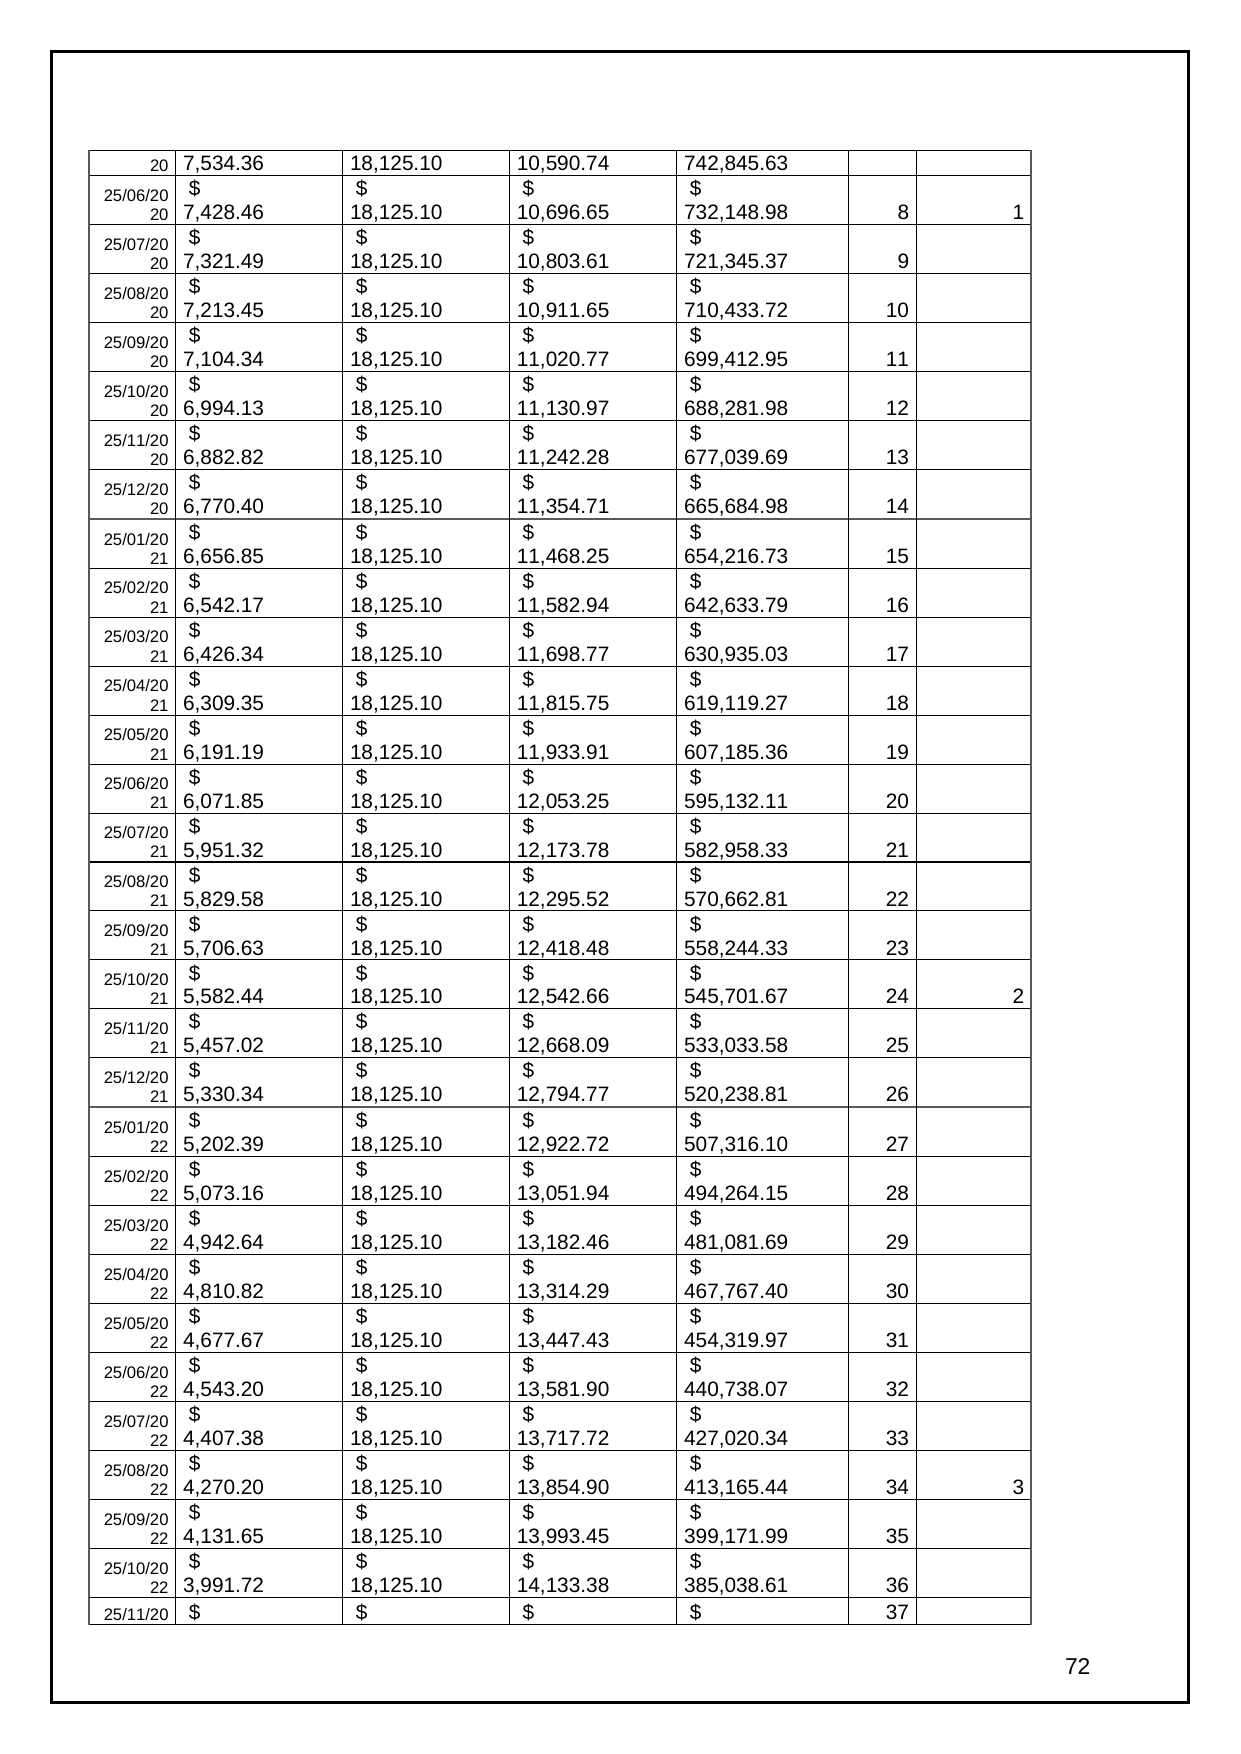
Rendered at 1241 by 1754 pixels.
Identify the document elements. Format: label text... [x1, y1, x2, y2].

table_cell 25/07/2021 [90, 814, 175, 861]
table_cell [917, 1500, 1030, 1548]
table_cell [917, 618, 1030, 666]
table_cell $ 18,125.10 [343, 176, 509, 224]
table_cell 25/04/2022 [90, 1255, 175, 1303]
table_cell $ 18,125.10 [343, 716, 509, 763]
table_cell $ 6,770.40 [176, 470, 342, 518]
table_cell 17 [849, 618, 916, 666]
table_cell $ 14,133.38 [510, 1549, 676, 1597]
table_cell $ 7,213.45 [176, 274, 342, 322]
table_cell $ 570,662.81 [677, 863, 848, 910]
table_cell 25/08/2022 [90, 1451, 175, 1499]
table_cell [917, 372, 1030, 420]
table_cell 28 [849, 1157, 916, 1205]
table_cell $ 619,119.27 [677, 667, 848, 714]
table_cell $ 12,542.66 [510, 960, 676, 1008]
table_cell $ 6,191.19 [176, 716, 342, 763]
table_cell 29 [849, 1206, 916, 1254]
table_cell $ 399,171.99 [677, 1500, 848, 1548]
table_cell 23 [849, 911, 916, 959]
table_cell 18 [849, 667, 916, 714]
table_cell [917, 716, 1030, 763]
table_cell $ 665,684.98 [677, 470, 848, 518]
table_cell 34 [849, 1451, 916, 1499]
table_cell $ 721,345.37 [677, 225, 848, 273]
table_cell 25/06/2020 [90, 176, 175, 224]
table_cell 8 [849, 176, 916, 224]
table_cell $ 18,125.10 [343, 1206, 509, 1254]
table_cell $ 18,125.10 [343, 372, 509, 420]
table_cell 19 [849, 716, 916, 763]
table_cell $ 630,935.03 [677, 618, 848, 666]
table_cell $ 11,020.77 [510, 323, 676, 371]
table_cell 10 [849, 274, 916, 322]
table_cell [917, 1255, 1030, 1303]
table_cell 32 [849, 1353, 916, 1401]
table_cell $ 5,706.63 [176, 911, 342, 959]
table_cell 25/02/2022 [90, 1157, 175, 1205]
table_cell 33 [849, 1402, 916, 1450]
table_cell [917, 1402, 1030, 1450]
table_cell 25/12/2021 [90, 1058, 175, 1106]
table_cell $ 4,543.20 [176, 1353, 342, 1401]
table_cell 31 [849, 1304, 916, 1352]
table_cell [917, 814, 1030, 861]
table_cell $ 18,125.10 [343, 667, 509, 714]
table_cell [917, 470, 1030, 518]
table_cell $ 18,125.10 [343, 1598, 509, 1623]
table_cell $ 11,468.25 [510, 520, 676, 568]
table_cell $ 13,581.90 [510, 1353, 676, 1401]
table_cell 11 [849, 323, 916, 371]
table_cell 24 [849, 960, 916, 1008]
table_cell $ 427,020.34 [677, 1402, 848, 1450]
table_cell $ 12,053.25 [510, 765, 676, 812]
table_cell $ 5,582.44 [176, 960, 342, 1008]
table_cell $ 6,071.85 [176, 765, 342, 812]
table_cell 25/05/2021 [90, 716, 175, 763]
table_cell 35 [849, 1500, 916, 1548]
table_cell $ 6,994.13 [176, 372, 342, 420]
table_cell $ 18,125.10 [343, 520, 509, 568]
table_cell $ 18,125.10 [343, 569, 509, 617]
table_cell $ 12,418.48 [510, 911, 676, 959]
table_cell $ 5,073.16 [176, 1157, 342, 1205]
table_cell $ 13,314.29 [510, 1255, 676, 1303]
table_cell $ 6,426.34 [176, 618, 342, 666]
table_cell 25/09/2021 [90, 911, 175, 959]
table_cell $ 558,244.33 [677, 911, 848, 959]
table_cell $ 688,281.98 [677, 372, 848, 420]
table_cell $ 13,051.94 [510, 1157, 676, 1205]
table_cell $ 654,216.73 [677, 520, 848, 568]
table_cell [917, 1549, 1030, 1597]
table_cell [917, 151, 1030, 175]
table_cell $ 18,125.10 [343, 911, 509, 959]
table_cell $ 18,125.10 [343, 1304, 509, 1352]
table_cell [917, 520, 1030, 568]
table_cell $ 7,104.34 [176, 323, 342, 371]
table_cell $ 10,803.61 [510, 225, 676, 273]
table_cell [917, 911, 1030, 959]
table_cell 25/11/2021 [90, 1009, 175, 1057]
table_cell 25/01/2021 [90, 520, 175, 568]
table_cell [917, 1598, 1030, 1623]
table_cell 25/03/2022 [90, 1206, 175, 1254]
table_cell $ 18,125.10 [343, 1353, 509, 1401]
table_cell 16 [849, 569, 916, 617]
table_cell $ 413,165.44 [677, 1451, 848, 1499]
table_cell 30 [849, 1255, 916, 1303]
table_cell [917, 421, 1030, 469]
table_cell 26 [849, 1058, 916, 1106]
table_cell $ 4,942.64 [176, 1206, 342, 1254]
table_cell $ 5,829.58 [176, 863, 342, 910]
table_cell $ 732,148.98 [677, 176, 848, 224]
table_cell $ 607,185.36 [677, 716, 848, 763]
table_cell $ 7,321.49 [176, 225, 342, 273]
table_cell [917, 225, 1030, 273]
table_cell $ 18,125.10 [343, 863, 509, 910]
table_cell 25/06/2022 [90, 1353, 175, 1401]
table_cell $ 370,763.89 [677, 1598, 848, 1623]
table_cell $ 12,668.09 [510, 1009, 676, 1057]
table_cell $ 12,173.78 [510, 814, 676, 861]
table_cell $ 710,433.72 [677, 274, 848, 322]
table_cell $ 5,457.02 [176, 1009, 342, 1057]
table_cell [917, 1304, 1030, 1352]
table_cell $ 642,633.79 [677, 569, 848, 617]
table_cell $ 582,958.33 [677, 814, 848, 861]
table_cell $ 533,033.58 [677, 1009, 848, 1057]
table_cell $ 6,882.82 [176, 421, 342, 469]
table_cell [917, 863, 1030, 910]
table_cell 25/07/2022 [90, 1402, 175, 1450]
table_cell $ 11,698.77 [510, 618, 676, 666]
table_cell $ 440,738.07 [677, 1353, 848, 1401]
table_cell 36 [849, 1549, 916, 1597]
table_cell 1 [917, 176, 1030, 224]
table_cell 25/08/2020 [90, 274, 175, 322]
table_cell 25/11/2022 [90, 1598, 175, 1623]
table_cell $ 18,125.10 [343, 960, 509, 1008]
table_cell $ 6,542.17 [176, 569, 342, 617]
table_cell $ 507,316.10 [677, 1108, 848, 1156]
table_cell 21 [849, 814, 916, 861]
table_cell $ 11,815.75 [510, 667, 676, 714]
table_cell $ 18,125.10 [343, 618, 509, 666]
table_cell $ 4,407.38 [176, 1402, 342, 1450]
table_cell 25/03/2021 [90, 618, 175, 666]
table_cell 25/09/2022 [90, 1500, 175, 1548]
table_cell 25/11/2020 [90, 421, 175, 469]
table_cell 25/08/2021 [90, 863, 175, 910]
table_cell $ 11,242.28 [510, 421, 676, 469]
table_cell [917, 667, 1030, 714]
table_cell $ 11,130.97 [510, 372, 676, 420]
table_cell [917, 1157, 1030, 1205]
table_cell $ 3,850.39 [176, 1598, 342, 1623]
table_cell 13 [849, 421, 916, 469]
table_cell 2 [917, 960, 1030, 1008]
table_cell $ 4,270.20 [176, 1451, 342, 1499]
table_cell $ 18,125.10 [343, 1157, 509, 1205]
table_cell $ 12,794.77 [510, 1058, 676, 1106]
table_cell $ 5,330.34 [176, 1058, 342, 1106]
table_cell $ 6,656.85 [176, 520, 342, 568]
table_cell 25/09/2020 [90, 323, 175, 371]
table_cell $ 18,125.10 [343, 151, 509, 175]
table_cell $ 18,125.10 [343, 1451, 509, 1499]
table_cell $ 4,677.67 [176, 1304, 342, 1352]
table_cell 25/06/2021 [90, 765, 175, 812]
table_cell [917, 1058, 1030, 1106]
table_cell $ 18,125.10 [343, 470, 509, 518]
table_cell $ 18,125.10 [343, 765, 509, 812]
table_cell $ 10,696.65 [510, 176, 676, 224]
table_cell 3 [917, 1451, 1030, 1499]
table_cell 27 [849, 1108, 916, 1156]
table_cell $ 10,911.65 [510, 274, 676, 322]
table_cell 22 [849, 863, 916, 910]
table_cell 25/04/2021 [90, 667, 175, 714]
table_cell [917, 569, 1030, 617]
table_cell 25/05/2020 [90, 151, 175, 175]
table_cell $ 699,412.95 [677, 323, 848, 371]
table_cell $ 481,081.69 [677, 1206, 848, 1254]
table_cell 25/07/2020 [90, 225, 175, 273]
table_cell $ 13,854.90 [510, 1451, 676, 1499]
table_cell [917, 1009, 1030, 1057]
table_cell $ 4,810.82 [176, 1255, 342, 1303]
table_cell 25 [849, 1009, 916, 1057]
table_cell $ 545,701.67 [677, 960, 848, 1008]
table_cell $ 18,125.10 [343, 274, 509, 322]
table_cell $ 12,922.72 [510, 1108, 676, 1156]
table_cell $ 18,125.10 [343, 323, 509, 371]
table_cell $ 677,039.69 [677, 421, 848, 469]
table_cell 14 [849, 470, 916, 518]
table_cell $ 14,274.72 [510, 1598, 676, 1623]
table_cell 20 [849, 765, 916, 812]
table_cell [917, 765, 1030, 812]
table_cell 9 [849, 225, 916, 273]
table_cell $ 520,238.81 [677, 1058, 848, 1106]
table_cell $ 18,125.10 [343, 1058, 509, 1106]
table_cell [917, 1206, 1030, 1254]
table_cell $ 18,125.10 [343, 1500, 509, 1548]
table_cell $ 5,951.32 [176, 814, 342, 861]
table_cell $ 18,125.10 [343, 1549, 509, 1597]
table_cell 15 [849, 520, 916, 568]
table_cell 25/01/2022 [90, 1108, 175, 1156]
table_cell $ 13,182.46 [510, 1206, 676, 1254]
table_cell 25/10/2021 [90, 960, 175, 1008]
table_cell $ 454,319.97 [677, 1304, 848, 1352]
table_cell $ 18,125.10 [343, 1402, 509, 1450]
table_cell $ 467,767.40 [677, 1255, 848, 1303]
table_cell $ 13,717.72 [510, 1402, 676, 1450]
table_cell $ 12,295.52 [510, 863, 676, 910]
table_cell $ 494,264.15 [677, 1157, 848, 1205]
table_cell $ 742,845.63 [677, 151, 848, 175]
table_cell 25/10/2020 [90, 372, 175, 420]
table_cell $ 4,131.65 [176, 1500, 342, 1548]
table_cell $ 18,125.10 [343, 1108, 509, 1156]
table_cell $ 3,991.72 [176, 1549, 342, 1597]
table_cell $ 11,582.94 [510, 569, 676, 617]
table_cell 37 [849, 1598, 916, 1623]
table_cell $ 18,125.10 [343, 1009, 509, 1057]
table_cell 25/05/2022 [90, 1304, 175, 1352]
table_cell $ 7,534.36 [176, 151, 342, 175]
table_cell [917, 1353, 1030, 1401]
table_cell $ 11,933.91 [510, 716, 676, 763]
table_cell $ 385,038.61 [677, 1549, 848, 1597]
table_cell $ 18,125.10 [343, 421, 509, 469]
table_cell [917, 1108, 1030, 1156]
table_cell 25/12/2020 [90, 470, 175, 518]
table_cell 25/02/2021 [90, 569, 175, 617]
table_cell 12 [849, 372, 916, 420]
table_cell 7 [849, 151, 916, 175]
table_cell 25/10/2022 [90, 1549, 175, 1597]
table_cell $ 18,125.10 [343, 1255, 509, 1303]
table_cell $ 595,132.11 [677, 765, 848, 812]
table_cell $ 13,993.45 [510, 1500, 676, 1548]
table_cell [917, 274, 1030, 322]
table_cell $ 6,309.35 [176, 667, 342, 714]
table_cell $ 18,125.10 [343, 814, 509, 861]
table_cell [917, 323, 1030, 371]
table_cell $ 5,202.39 [176, 1108, 342, 1156]
table_cell $ 13,447.43 [510, 1304, 676, 1352]
table_cell $ 11,354.71 [510, 470, 676, 518]
table_cell $ 10,590.74 [510, 151, 676, 175]
table_cell $ 18,125.10 [343, 225, 509, 273]
table_cell $ 7,428.46 [176, 176, 342, 224]
